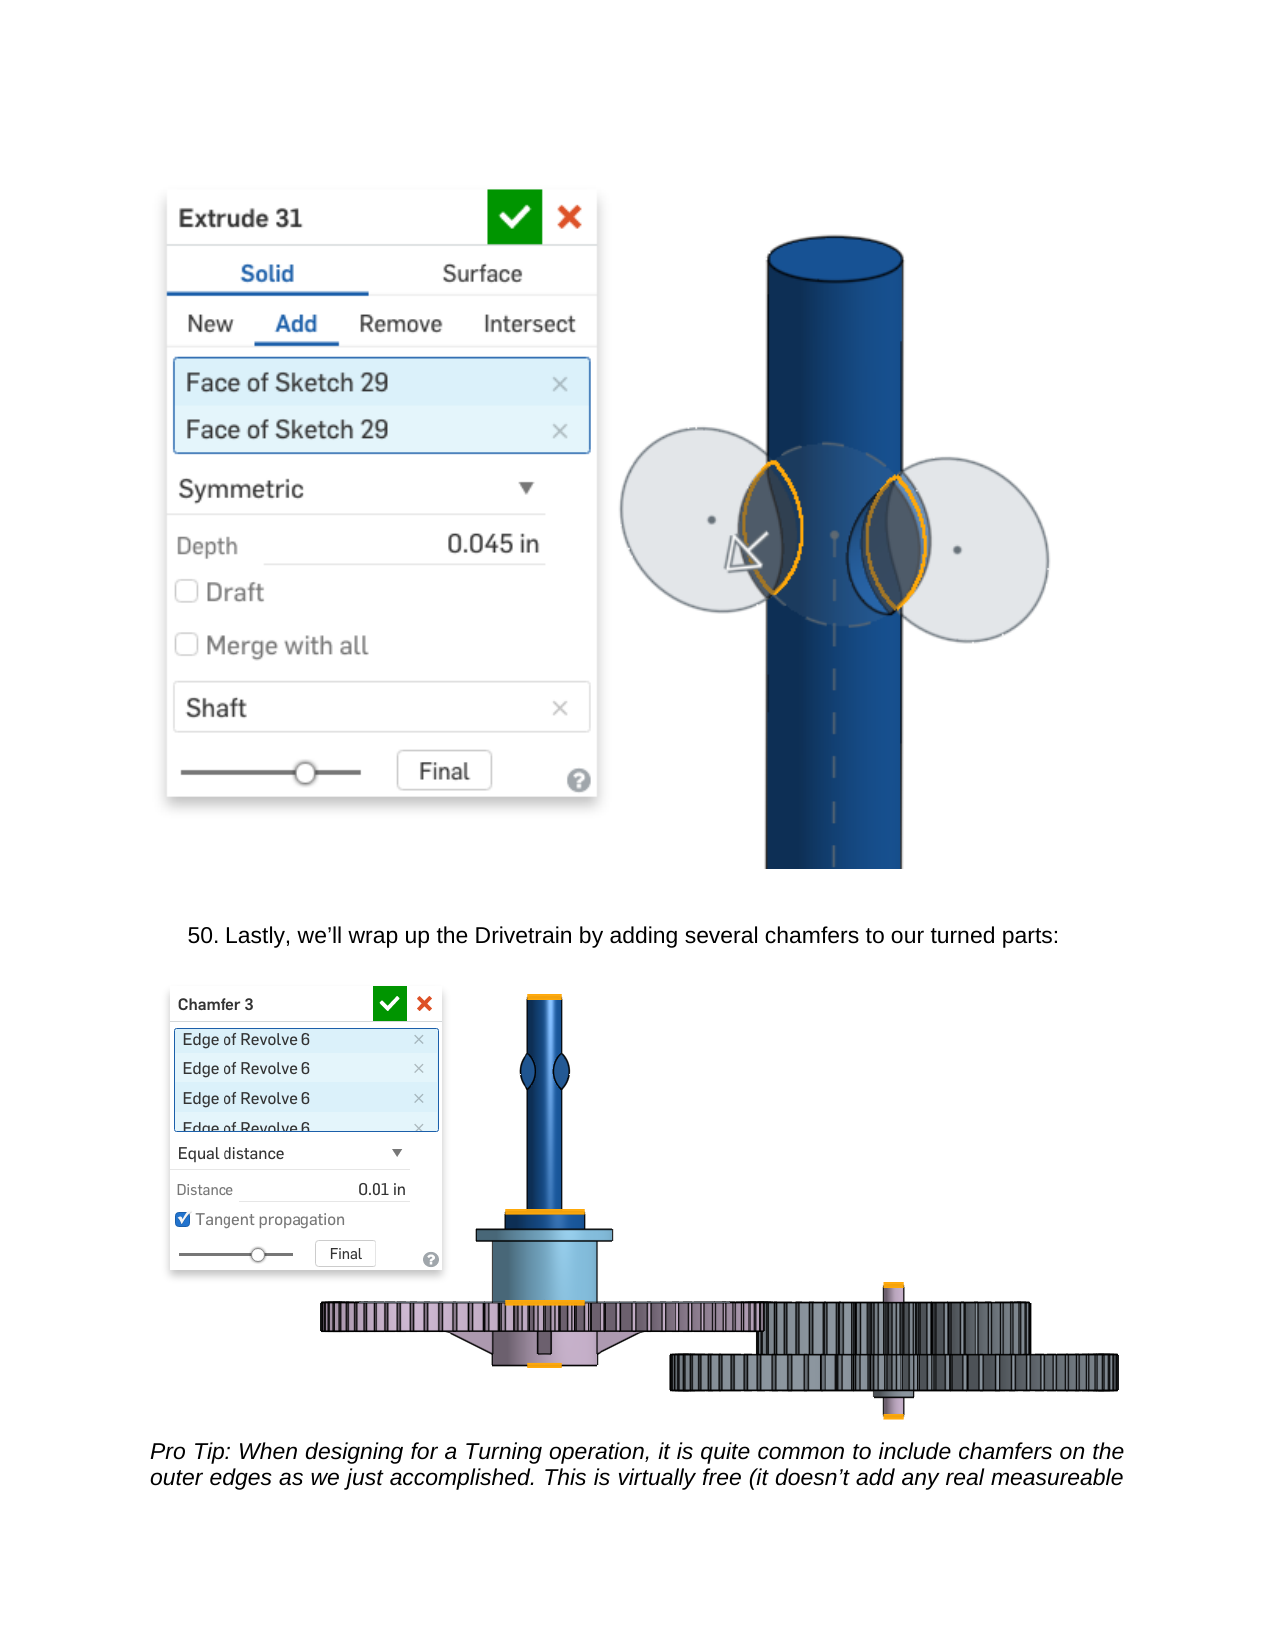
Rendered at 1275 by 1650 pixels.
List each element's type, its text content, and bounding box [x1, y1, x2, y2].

picture [150, 960, 1125, 1426]
list Lastly, we’ll wrap up the Drivetrain by adding several chamfers to our turned parts: [187, 922, 1125, 948]
picture [150, 150, 1071, 869]
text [150, 1438, 1125, 1490]
